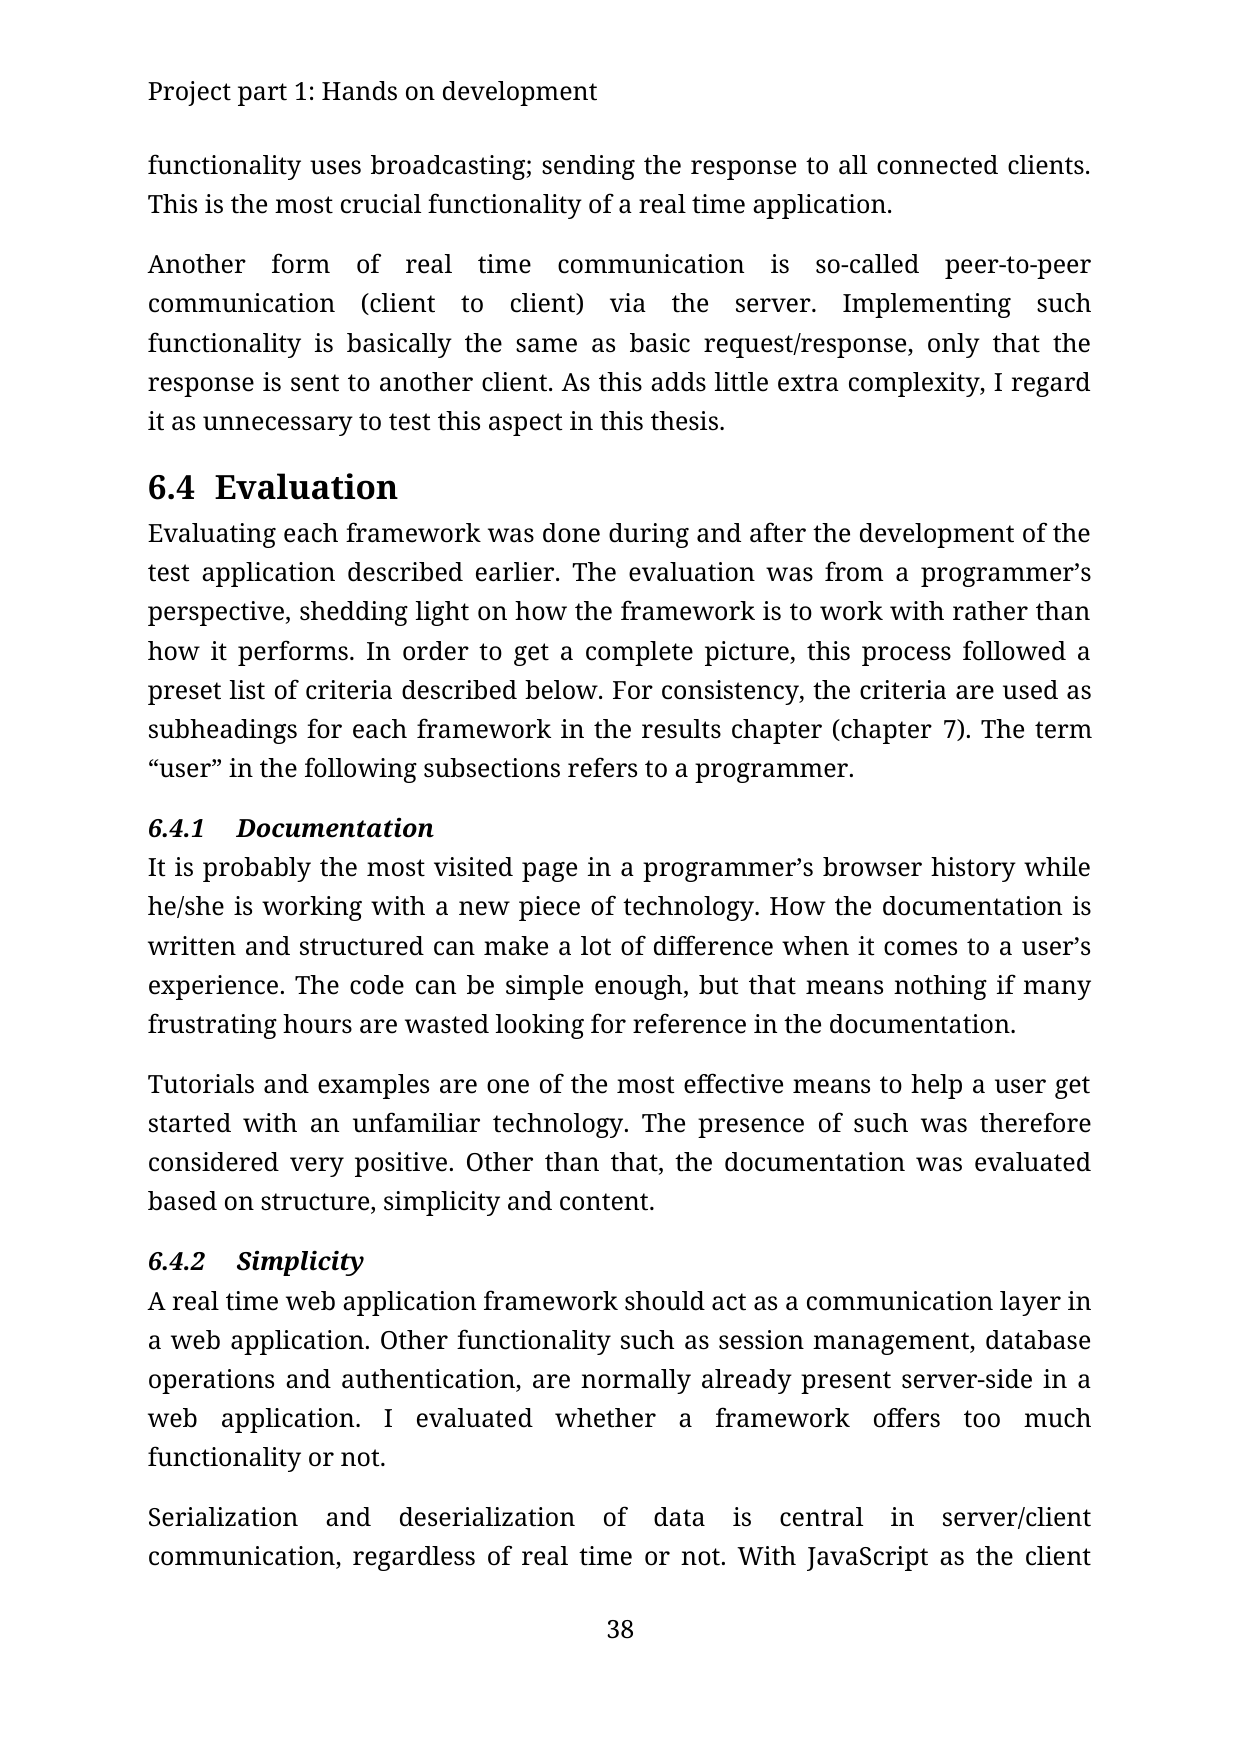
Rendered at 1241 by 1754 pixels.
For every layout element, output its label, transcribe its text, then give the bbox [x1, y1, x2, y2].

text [148, 1500, 1092, 1573]
text Evaluating each framework was done during and after the development of the test application described earlier. The evaluation was from a programmer’s perspective, shedding light on how the framework is to work with rather than how it performs. In order to get a complete picture, this process followed a preset list of criteria described below. For consistency, the criteria are used as subheadings for each framework in the results chapter (chapter 7). The term “user” in the following subsections refers to a programmer. [148, 516, 1092, 785]
subtitle Evaluation [148, 463, 1092, 509]
text A real time web application framework should act as a communication layer in a web application. Other functionality such as session management, database operations and authentication, are normally already present server-side in a web application. I evaluated whether a framework offers too much functionality or not. [148, 1283, 1092, 1474]
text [148, 148, 1092, 221]
subtitle Documentation [148, 811, 1092, 845]
text Another form of real time communication is so-called peer-to-peer communication (client to client) via the server. Implementing such functionality is basically the same as basic request/response, only that the response is sent to another client. As this adds little extra complexity, I regard it as unnecessary to test this aspect in this thesis. [148, 247, 1092, 438]
text It is probably the most visited page in a programmer’s browser history while he/she is working with a new piece of technology. How the documentation is written and structured can make a lot of difference when it comes to a user’s experience. The code can be simple enough, but that means nothing if many frustrating hours are wasted looking for reference in the documentation. [148, 850, 1092, 1041]
subtitle Simplicity [148, 1244, 1092, 1278]
text Tutorials and examples are one of the most effective means to help a user get started with an unfamiliar technology. The presence of such was therefore considered very positive. Other than that, the documentation was evaluated based on structure, simplicity and content. [148, 1067, 1092, 1218]
